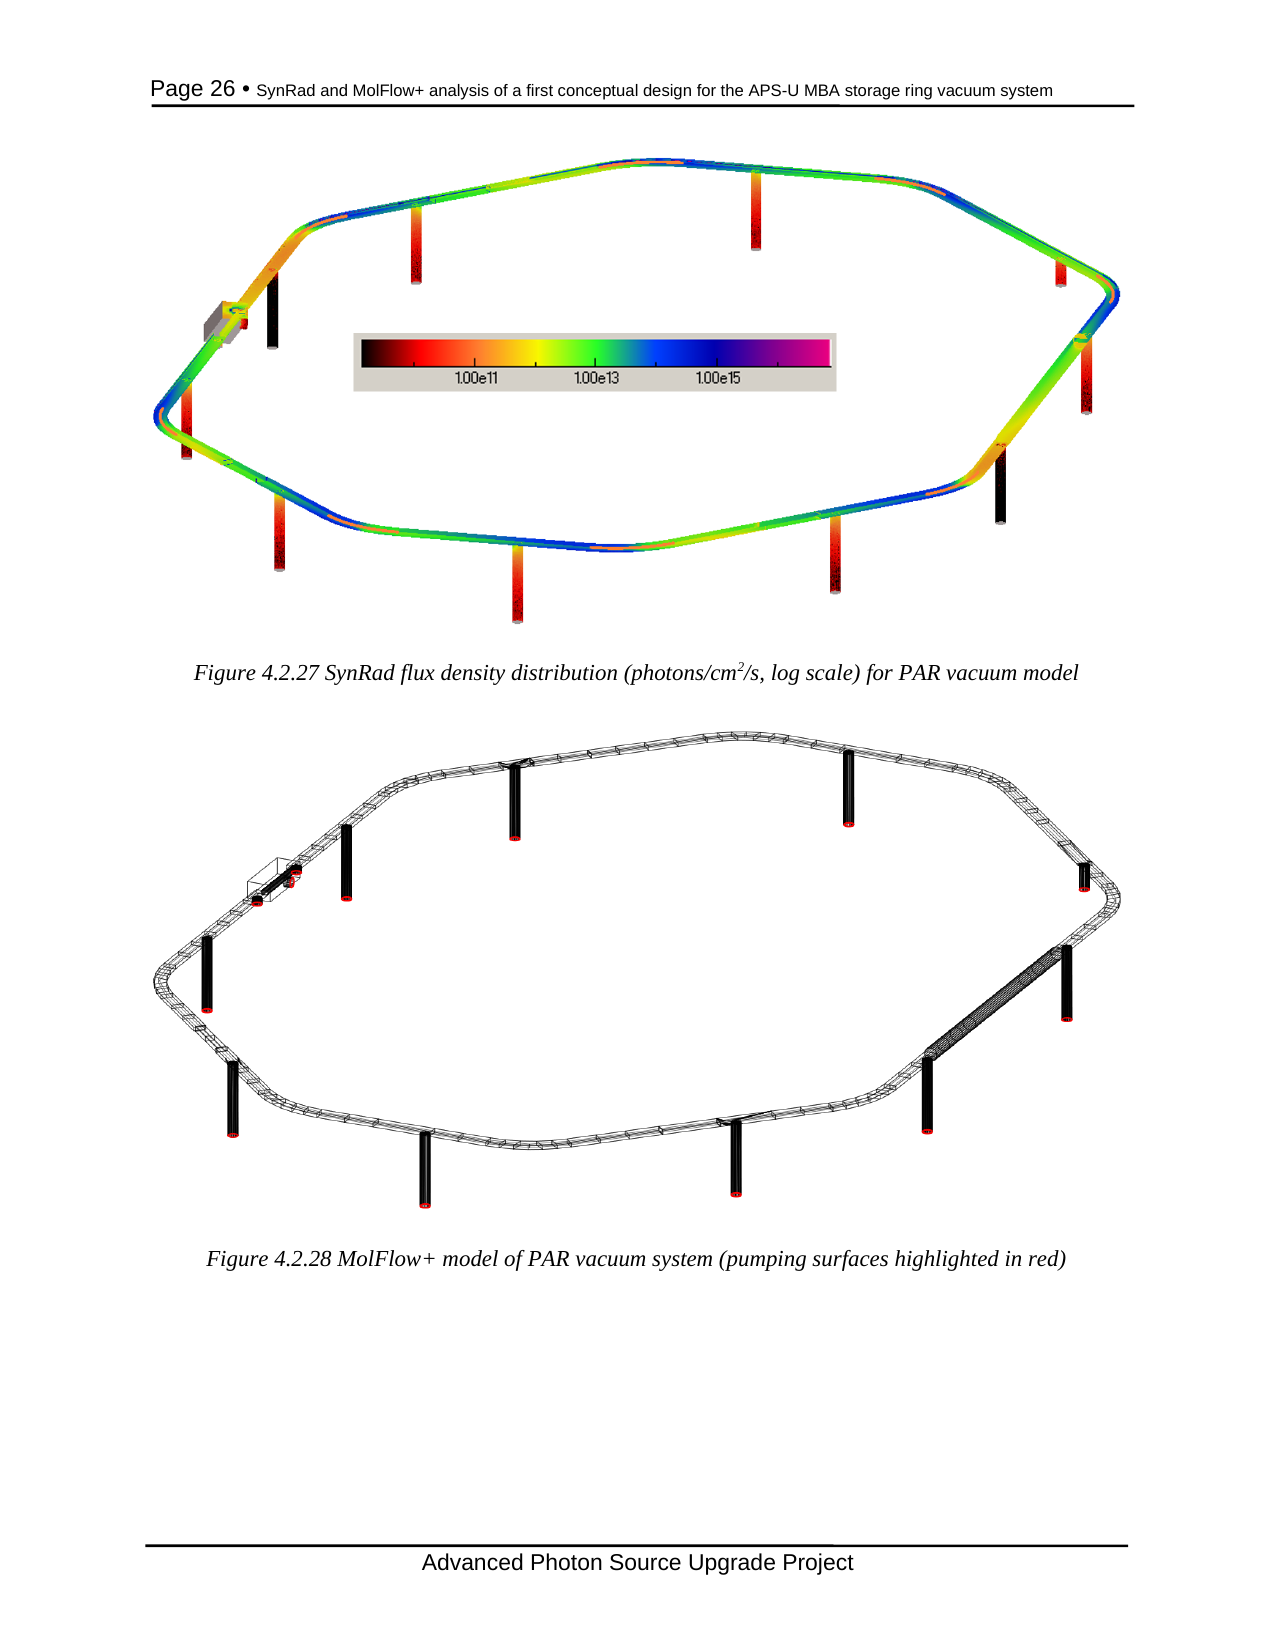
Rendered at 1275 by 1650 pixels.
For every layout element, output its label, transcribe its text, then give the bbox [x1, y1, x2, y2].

picture [150, 723, 1125, 1219]
picture [150, 150, 1125, 632]
